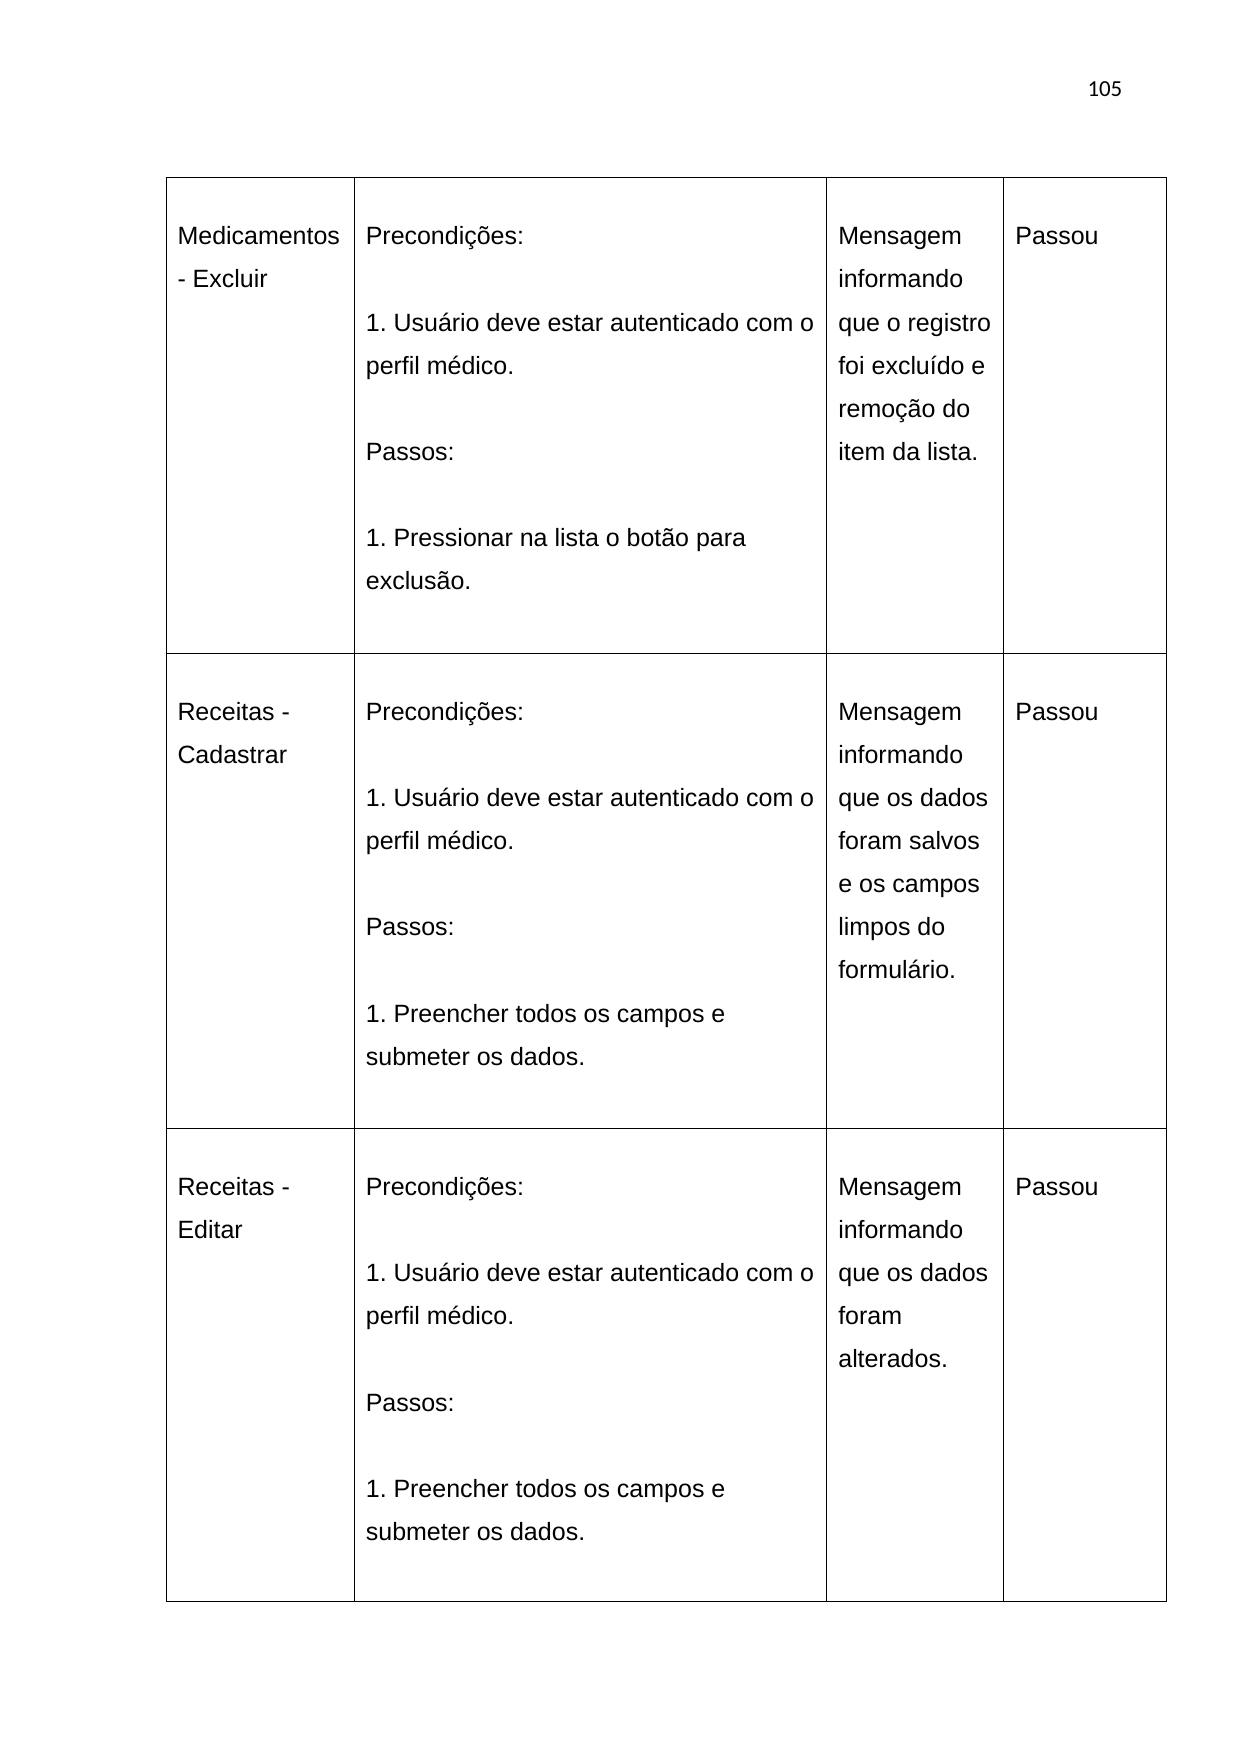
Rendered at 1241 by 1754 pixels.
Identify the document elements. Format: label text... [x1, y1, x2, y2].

table_cell Passou [1004, 178, 1166, 652]
table_cell Receitas - Editar [167, 1129, 354, 1601]
table_cell Precondições: 1. Usuário deve estar autenticado com o perfil médico. Passos: 1. Preencher todos os campos e submeter os dados. [355, 654, 826, 1128]
table_cell Passou [1004, 1129, 1166, 1601]
table_cell Receitas - Cadastrar [167, 654, 354, 1128]
table_cell Medicamentos - Excluir [167, 178, 354, 652]
table_cell Precondições: 1. Usuário deve estar autenticado com o perfil médico. Passos: 1. Pressionar na lista o botão para exclusão. [355, 178, 826, 652]
table_cell Precondições: 1. Usuário deve estar autenticado com o perfil médico. Passos: 1. Preencher todos os campos e submeter os dados. [355, 1129, 826, 1601]
table_cell Mensagem informando que os dados foram alterados. [827, 1129, 1003, 1601]
table_cell Mensagem informando que o registro foi excluído e remoção do item da lista. [827, 178, 1003, 652]
table_cell Mensagem informando que os dados foram salvos e os campos limpos do formulário. [827, 654, 1003, 1128]
table_cell Passou [1004, 654, 1166, 1128]
